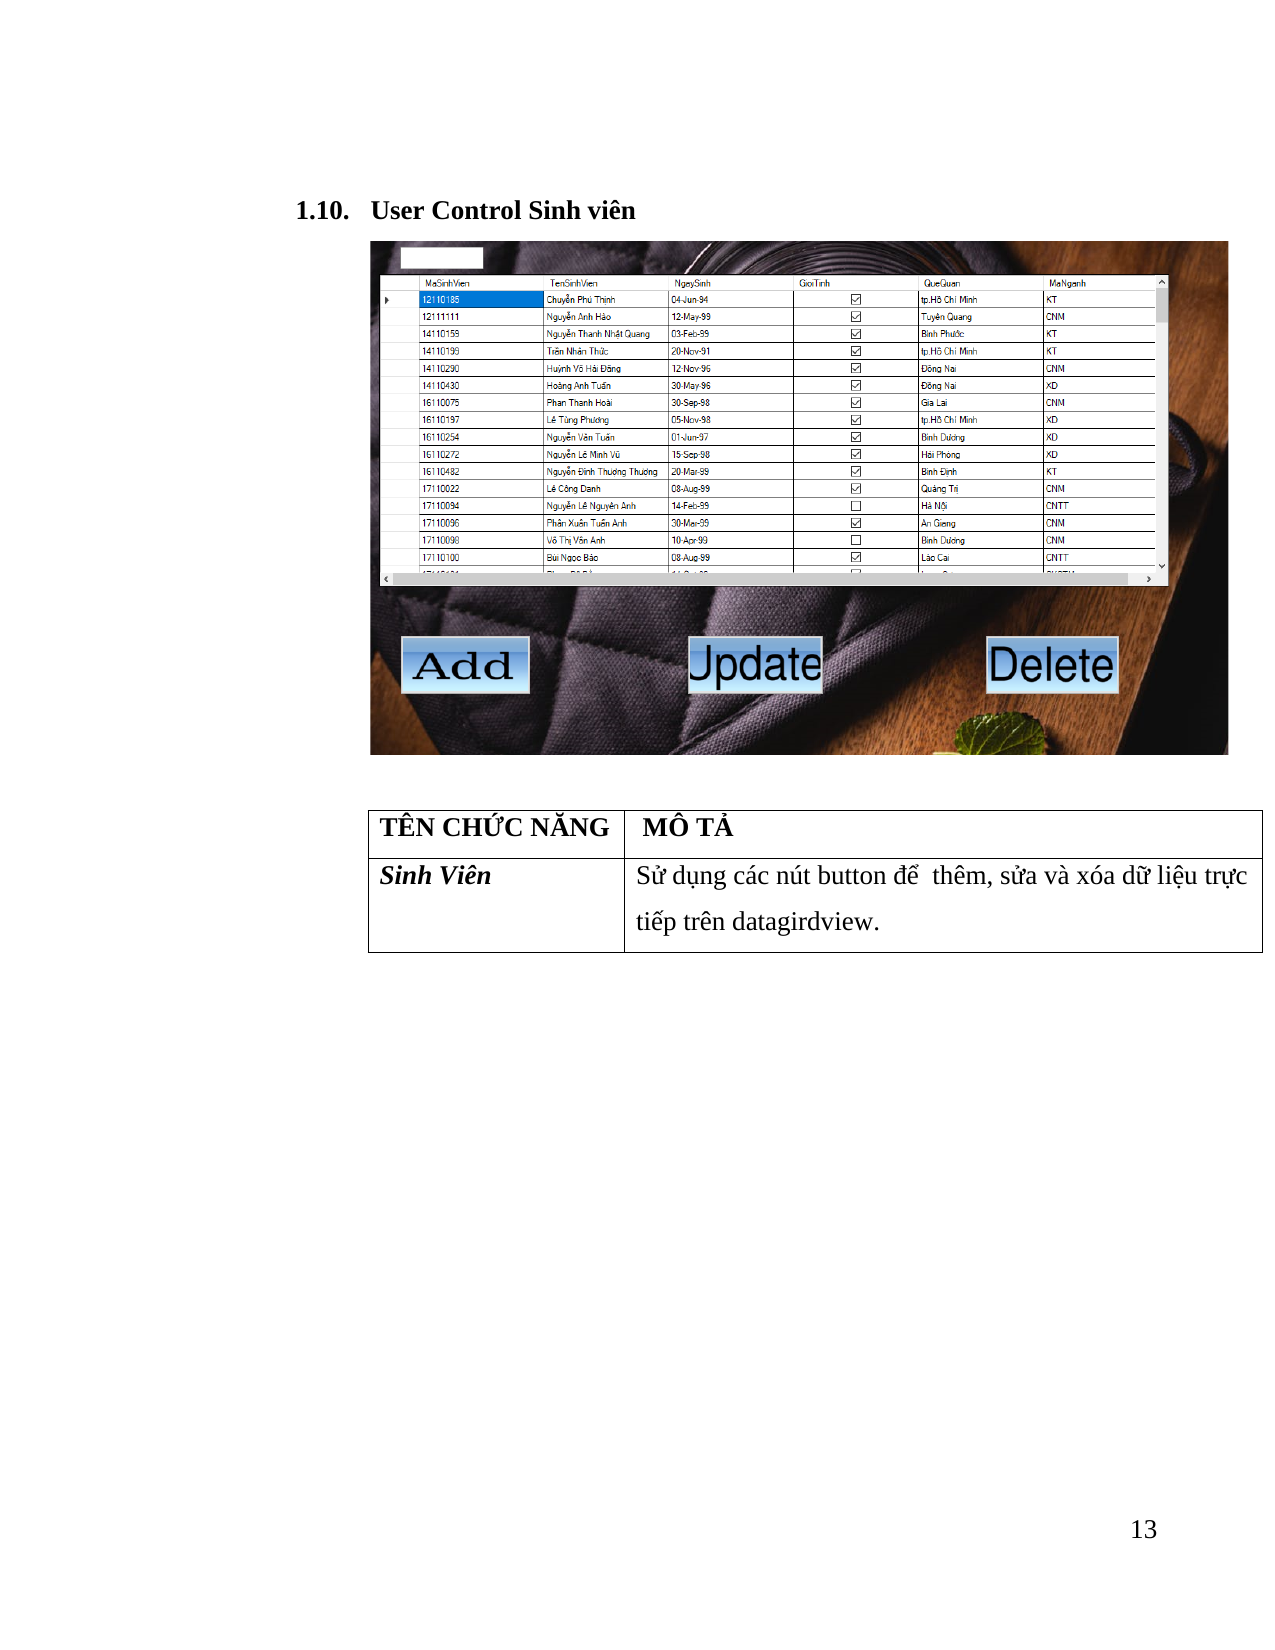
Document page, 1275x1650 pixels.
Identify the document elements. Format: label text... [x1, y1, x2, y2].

list User Control Sinh viên [295, 194, 1157, 226]
table_header TÊN CHỨC NĂNG [369, 811, 624, 858]
table_cell Sinh Viên [369, 859, 624, 952]
table_cell Sử dụng các nút button để thêm, sửa và xóa dữ liệu trực tiếp trên datagirdview. [625, 859, 1262, 952]
picture [370, 241, 1229, 755]
table_header MÔ TẢ [625, 811, 1262, 858]
